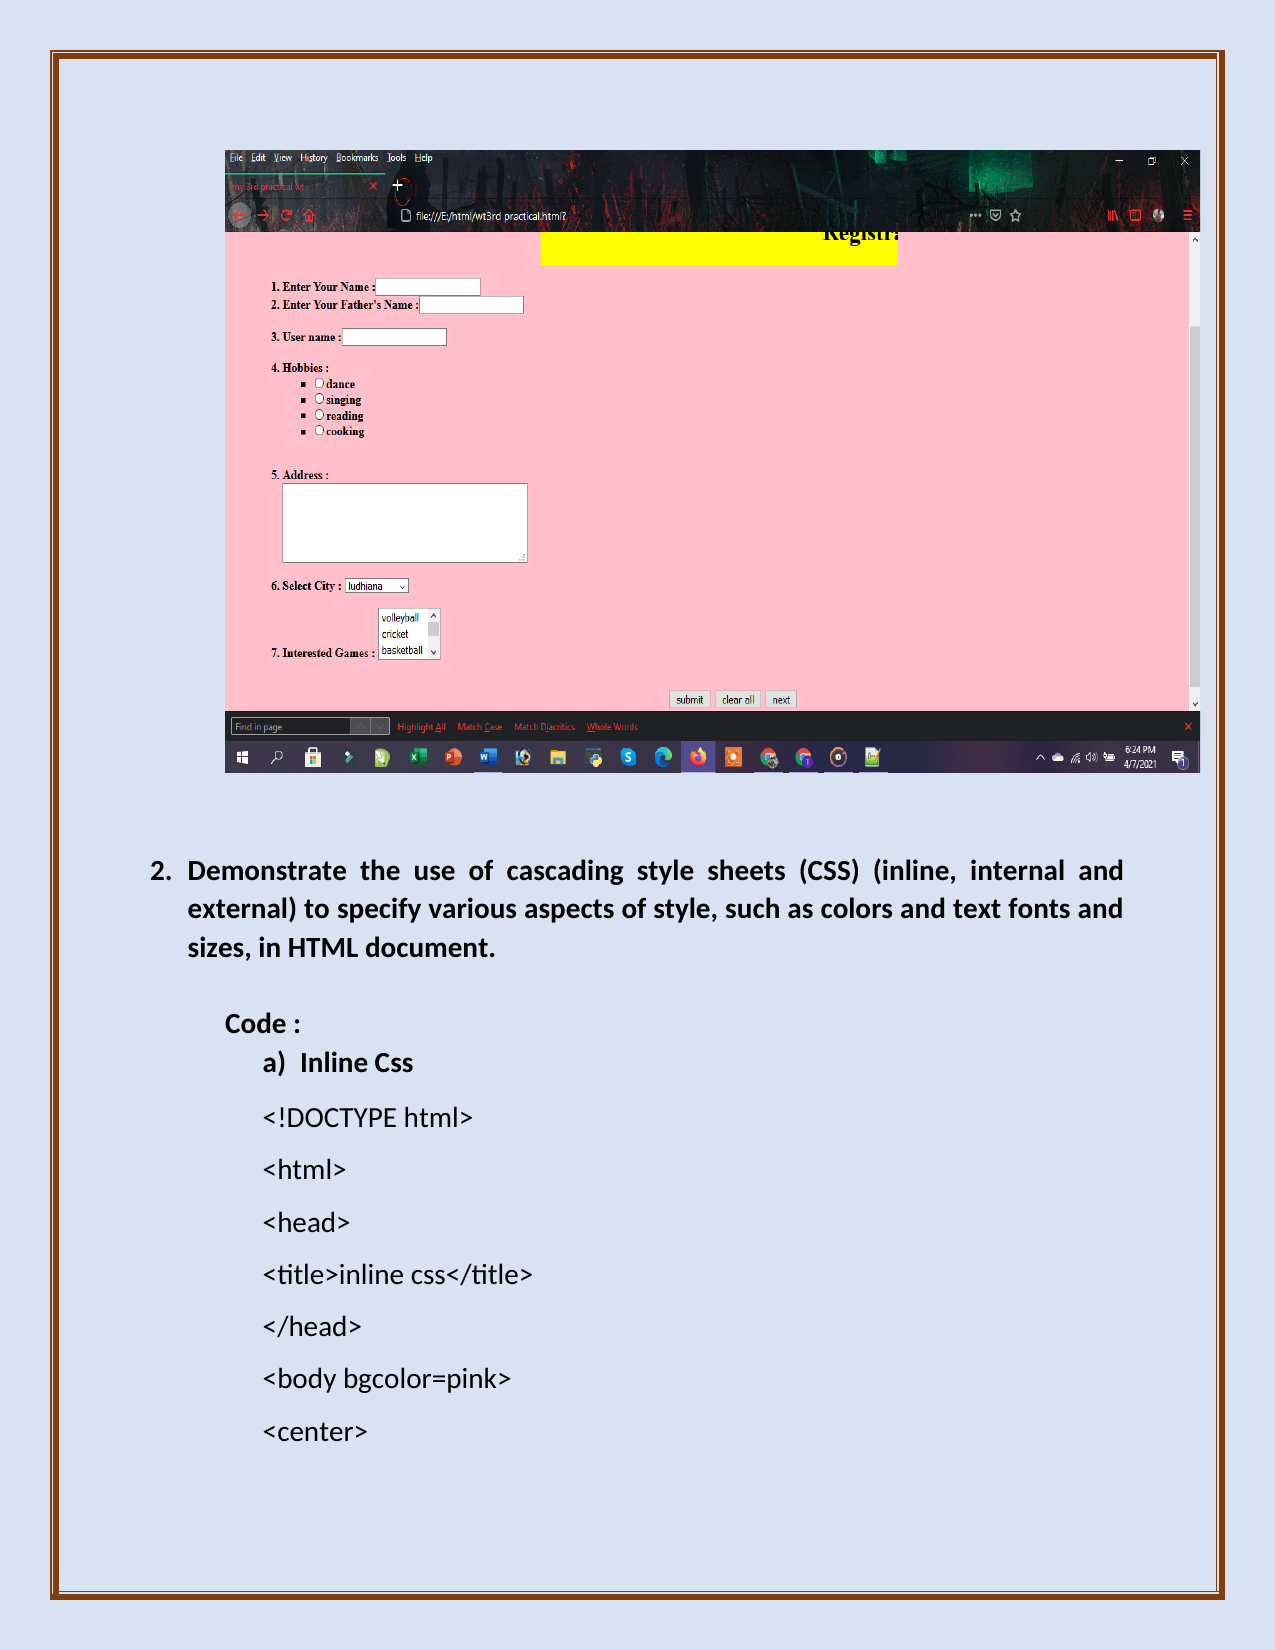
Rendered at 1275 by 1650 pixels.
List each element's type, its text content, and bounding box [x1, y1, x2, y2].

text <center> [262, 1413, 1125, 1448]
picture [225, 150, 1200, 773]
text <title>inline css</title> [262, 1256, 1125, 1292]
text <head> [262, 1204, 1125, 1239]
text </head> [262, 1308, 1125, 1344]
text <html> [262, 1151, 1125, 1187]
list Inline Css [262, 1044, 1125, 1079]
text <!DOCTYPE html> [262, 1099, 1125, 1135]
text <body bgcolor=pink> [262, 1361, 1125, 1396]
list Code : [225, 1006, 1125, 1041]
list Demonstrate the use of cascading style sheets (CSS) (inline, internal and external) to specify various aspects of style, such as colors and text fonts and sizes, in HTML document. [150, 852, 1125, 964]
